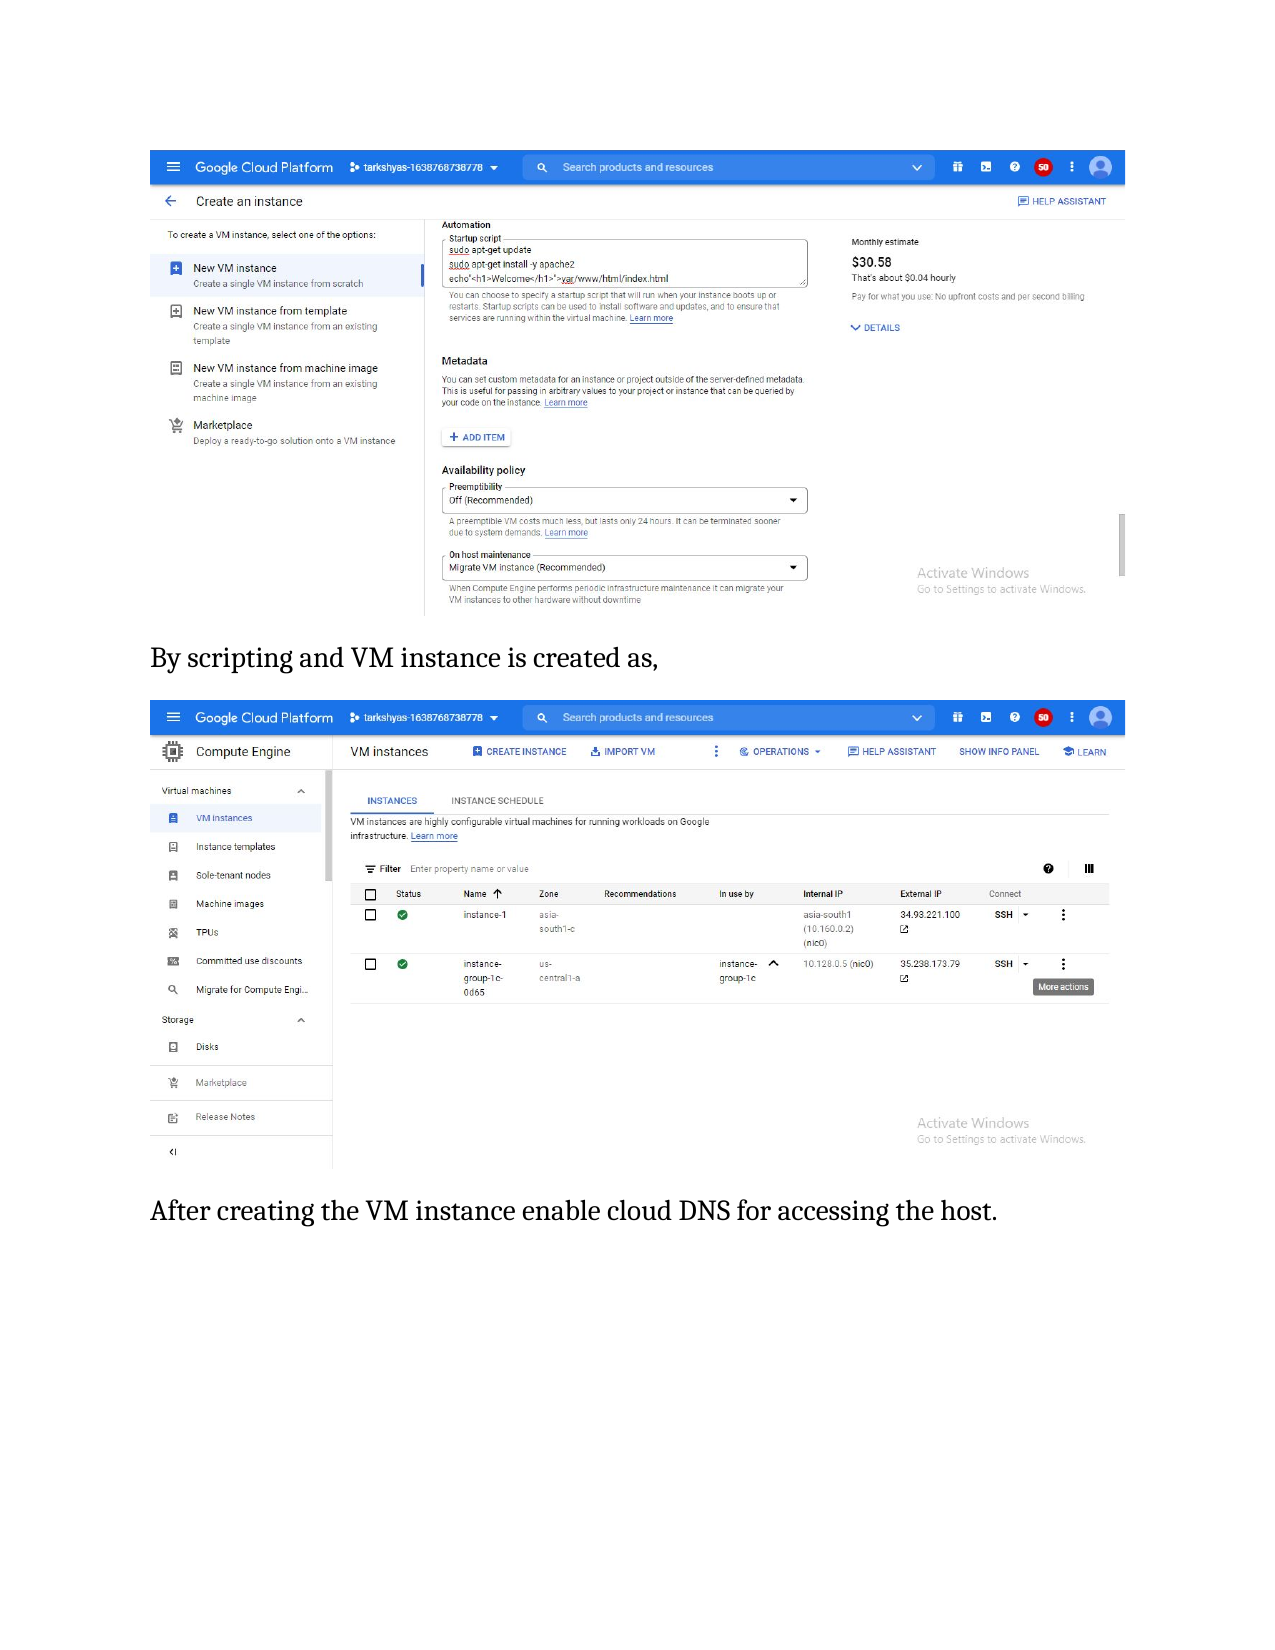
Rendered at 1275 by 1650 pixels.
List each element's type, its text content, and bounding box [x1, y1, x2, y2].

picture [150, 700, 1125, 1169]
text After creating the VM instance enable cloud DNS for accessing the host. [150, 1194, 1125, 1227]
picture [150, 150, 1125, 616]
text By scripting and VM instance is created as, [150, 641, 1125, 674]
